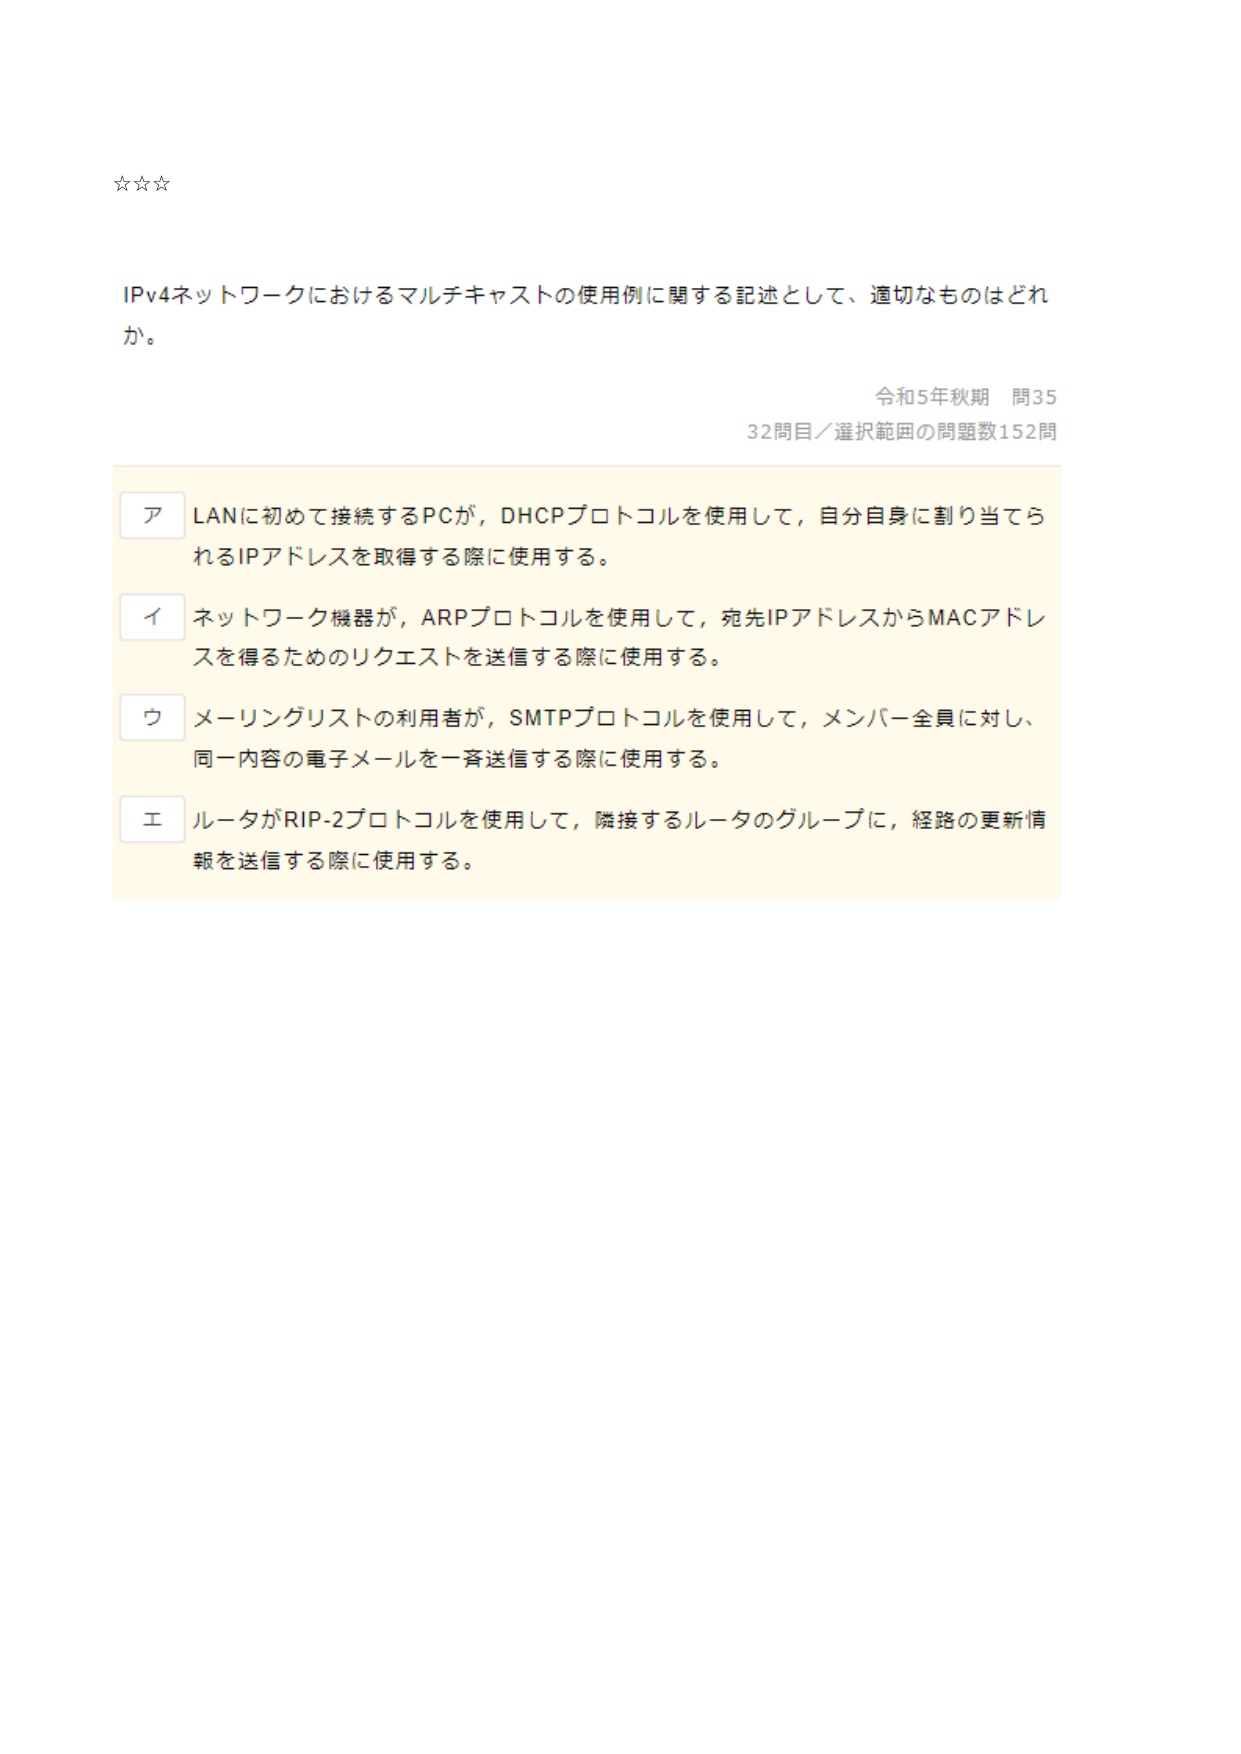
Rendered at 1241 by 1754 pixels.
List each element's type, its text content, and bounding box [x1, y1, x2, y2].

text ☆☆☆ [112, 164, 1128, 202]
picture [112, 277, 1062, 901]
